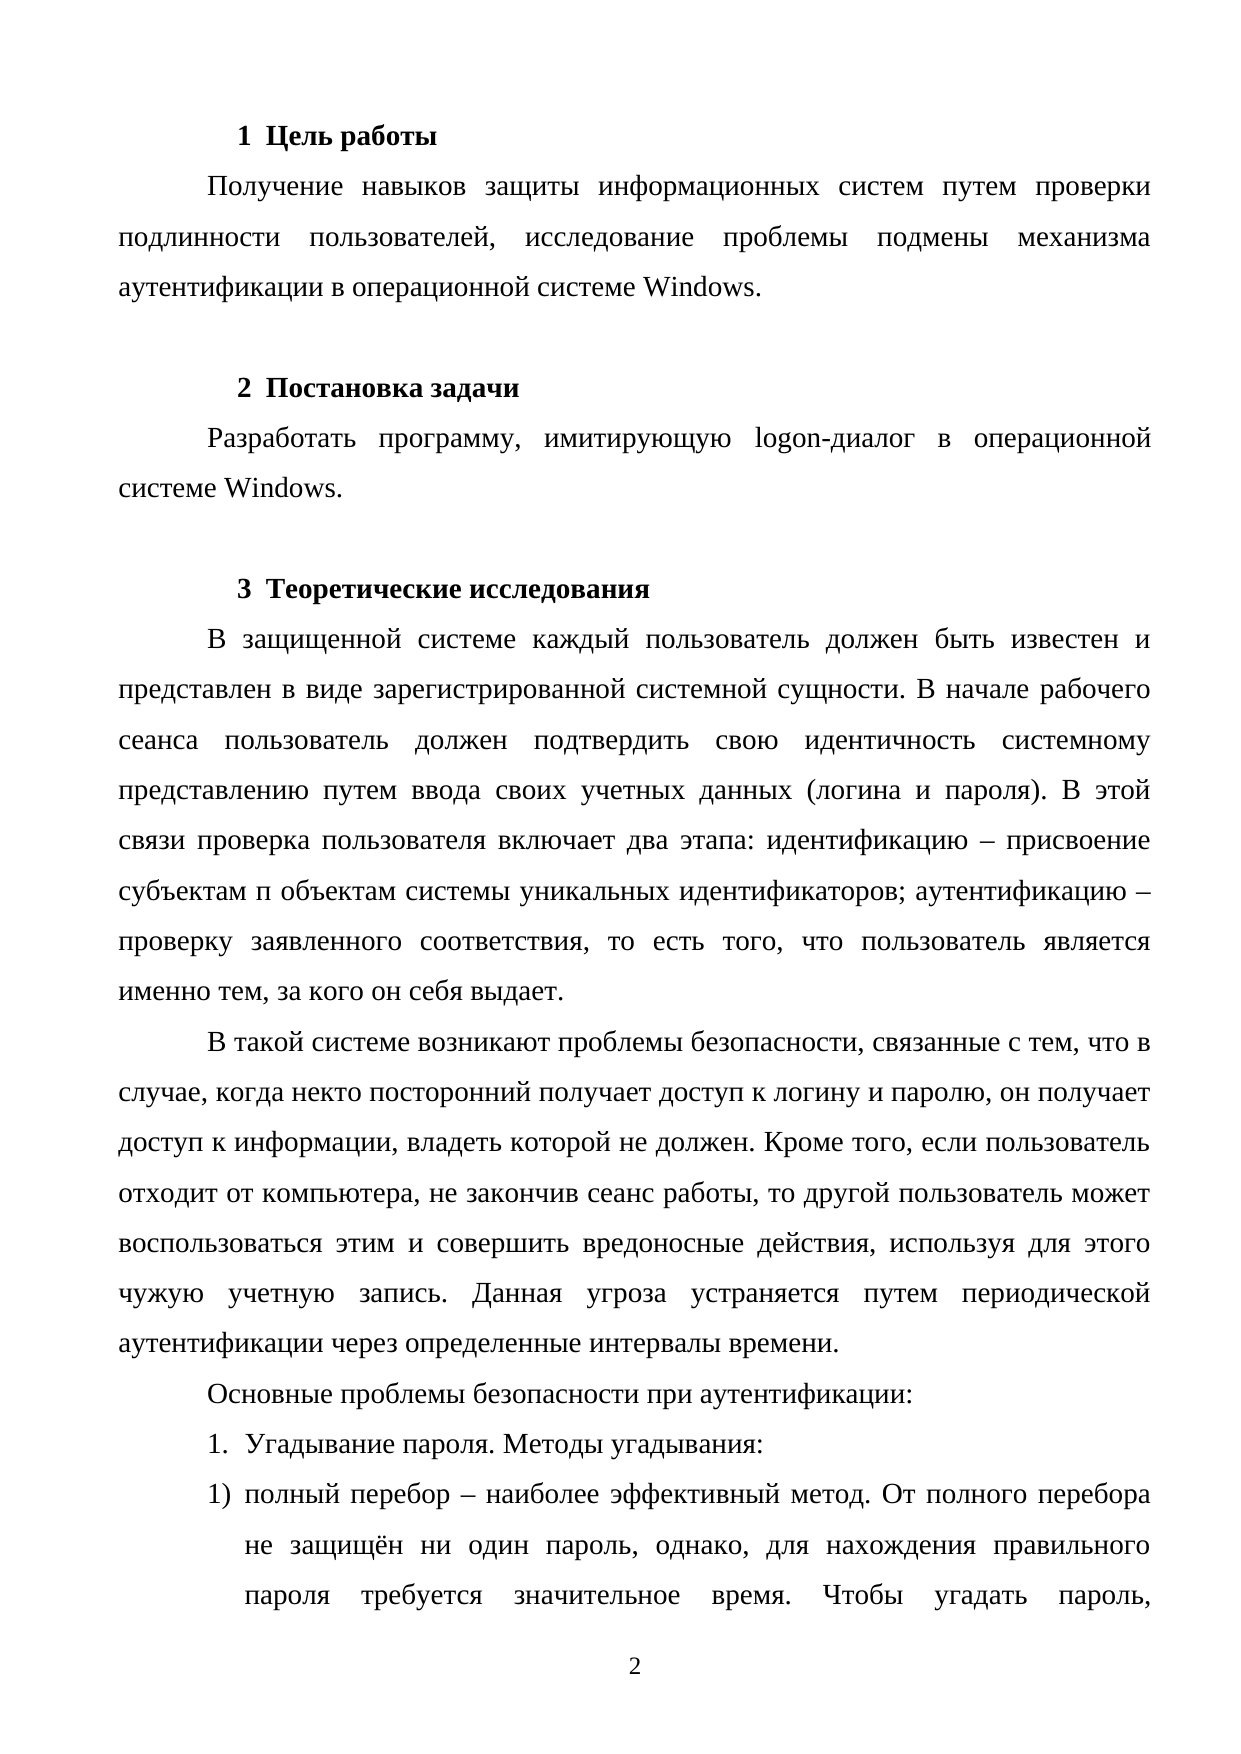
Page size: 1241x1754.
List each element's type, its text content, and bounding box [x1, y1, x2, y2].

list Угадывание пароля. Методы угадывания: [207, 1426, 1152, 1460]
text Теоретические исследования [193, 571, 1152, 604]
text В такой системе возникают проблемы безопасности, связанные с тем, что в случае, когда некто посторонний получает доступ к логину и паролю, он получает доступ к информации, владеть которой не должен. Кроме того, если пользователь отходит от компьютера, не закончив сеанс работы, то другой пользователь может воспользоваться этим и совершить вредоносные действия, используя для этого чужую учетную запись. Данная угроза устраняется путем периодической аутентификации через определенные интервалы времени. [118, 1024, 1152, 1359]
text Получение навыков защиты информационных систем путем проверки подлинности пользователей, исследование проблемы подмены механизма аутентификации в операционной системе Windows. [118, 168, 1152, 303]
text Разработать программу, имитирующую logon-диалог в операционной системе Windows. [118, 420, 1152, 504]
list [207, 1477, 1152, 1611]
text Постановка задачи [193, 370, 1152, 403]
text Основные проблемы безопасности при аутентификации: [118, 1376, 1152, 1409]
text В защищенной системе каждый пользователь должен быть известен и представлен в виде зарегистрированной системной сущности. В начале рабочего сеанса пользователь должен подтвердить свою идентичность системному представлению путем ввода своих учетных данных (логина и пароля). В этой связи проверка пользователя включает два этапа: идентификацию – присвоение субъектам п объектам системы уникальных идентификаторов; аутентификацию – проверку заявленного соответствия, то есть того, что пользователь является именно тем, за кого он себя выдает. [118, 621, 1152, 1007]
text Цель работы [193, 118, 1152, 152]
